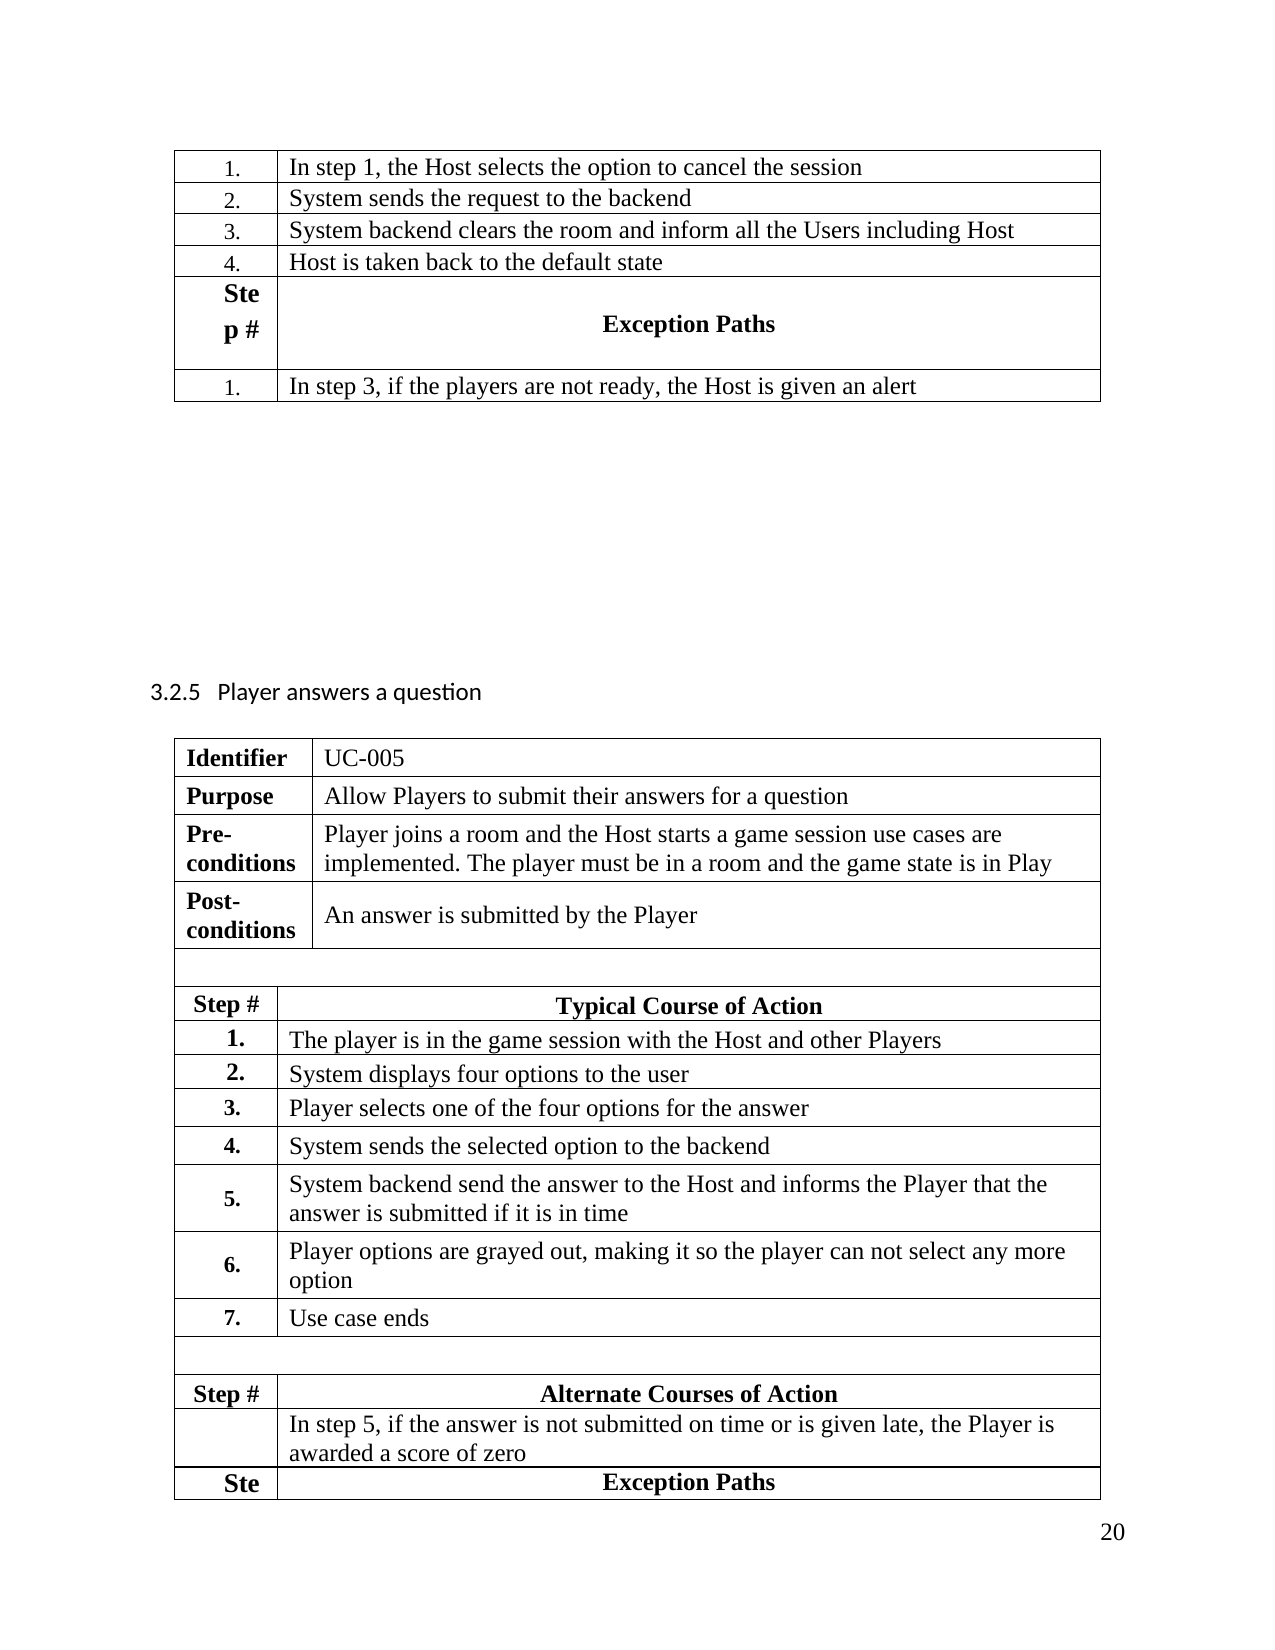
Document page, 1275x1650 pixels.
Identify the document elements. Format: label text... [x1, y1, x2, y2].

table_cell An answer is submitted by the Player [313, 882, 1100, 948]
table_cell Player selects one of the four options for the answer [278, 1089, 1100, 1126]
text 3.2.5 Player answers a question [150, 677, 1125, 707]
table_cell [175, 214, 277, 245]
table_cell Typical Course of Action [278, 987, 1100, 1020]
table_cell The player is in the game session with the Host and other Players [278, 1021, 1100, 1054]
table_cell Player joins a room and the Host starts a game session use cases are implemented. The player must be in a room and the game state is in Play [313, 815, 1100, 881]
table_cell In step 3, if the players are not ready, the Host is given an alert [278, 370, 1100, 401]
table_header UC-005 [313, 739, 1100, 776]
table_cell Step # [175, 1375, 277, 1408]
table_cell [175, 1089, 277, 1126]
table_cell Exception Paths [278, 1468, 1100, 1498]
table_cell [175, 246, 277, 276]
table_cell Post-conditions [175, 882, 312, 948]
table_cell System backend send the answer to the Host and informs the Player that the answer is submitted if it is in time [278, 1165, 1100, 1231]
table_cell In step 1, the Host selects the option to cancel the session [278, 151, 1100, 182]
table_cell System sends the selected option to the backend [278, 1127, 1100, 1164]
table_cell [175, 183, 277, 213]
table_cell Step # [175, 1468, 277, 1498]
table_cell [175, 949, 1100, 986]
table_cell Purpose [175, 777, 312, 814]
table_cell [175, 1232, 277, 1298]
table_cell Use case ends [278, 1299, 1100, 1336]
table_cell Step # [175, 987, 277, 1020]
table_cell System backend clears the room and inform all the Users including Host [278, 214, 1100, 245]
table_cell Host is taken back to the default state [278, 246, 1100, 276]
table_header Identifier [175, 739, 312, 776]
table_cell [175, 370, 277, 401]
table_cell [175, 1165, 277, 1231]
table_cell Player options are grayed out, making it so the player can not select any more option [278, 1232, 1100, 1298]
table_cell System sends the request to the backend [278, 183, 1100, 213]
table_cell [175, 1299, 277, 1336]
table_cell Allow Players to submit their answers for a question [313, 777, 1100, 814]
table_cell Exception Paths [278, 277, 1100, 369]
table_cell [175, 151, 277, 182]
table_cell Step # [175, 277, 277, 369]
table_cell Alternate Courses of Action [278, 1375, 1100, 1408]
table_cell [175, 1021, 277, 1054]
table_cell [175, 1409, 277, 1466]
table_cell In step 5, if the answer is not submitted on time or is given late, the Player is awarded a score of zero [278, 1409, 1100, 1466]
table_cell Pre-conditions [175, 815, 312, 881]
table_cell [175, 1055, 277, 1088]
table_cell [175, 1337, 1100, 1374]
table_cell [175, 1127, 277, 1164]
table_cell System displays four options to the user [278, 1055, 1100, 1088]
